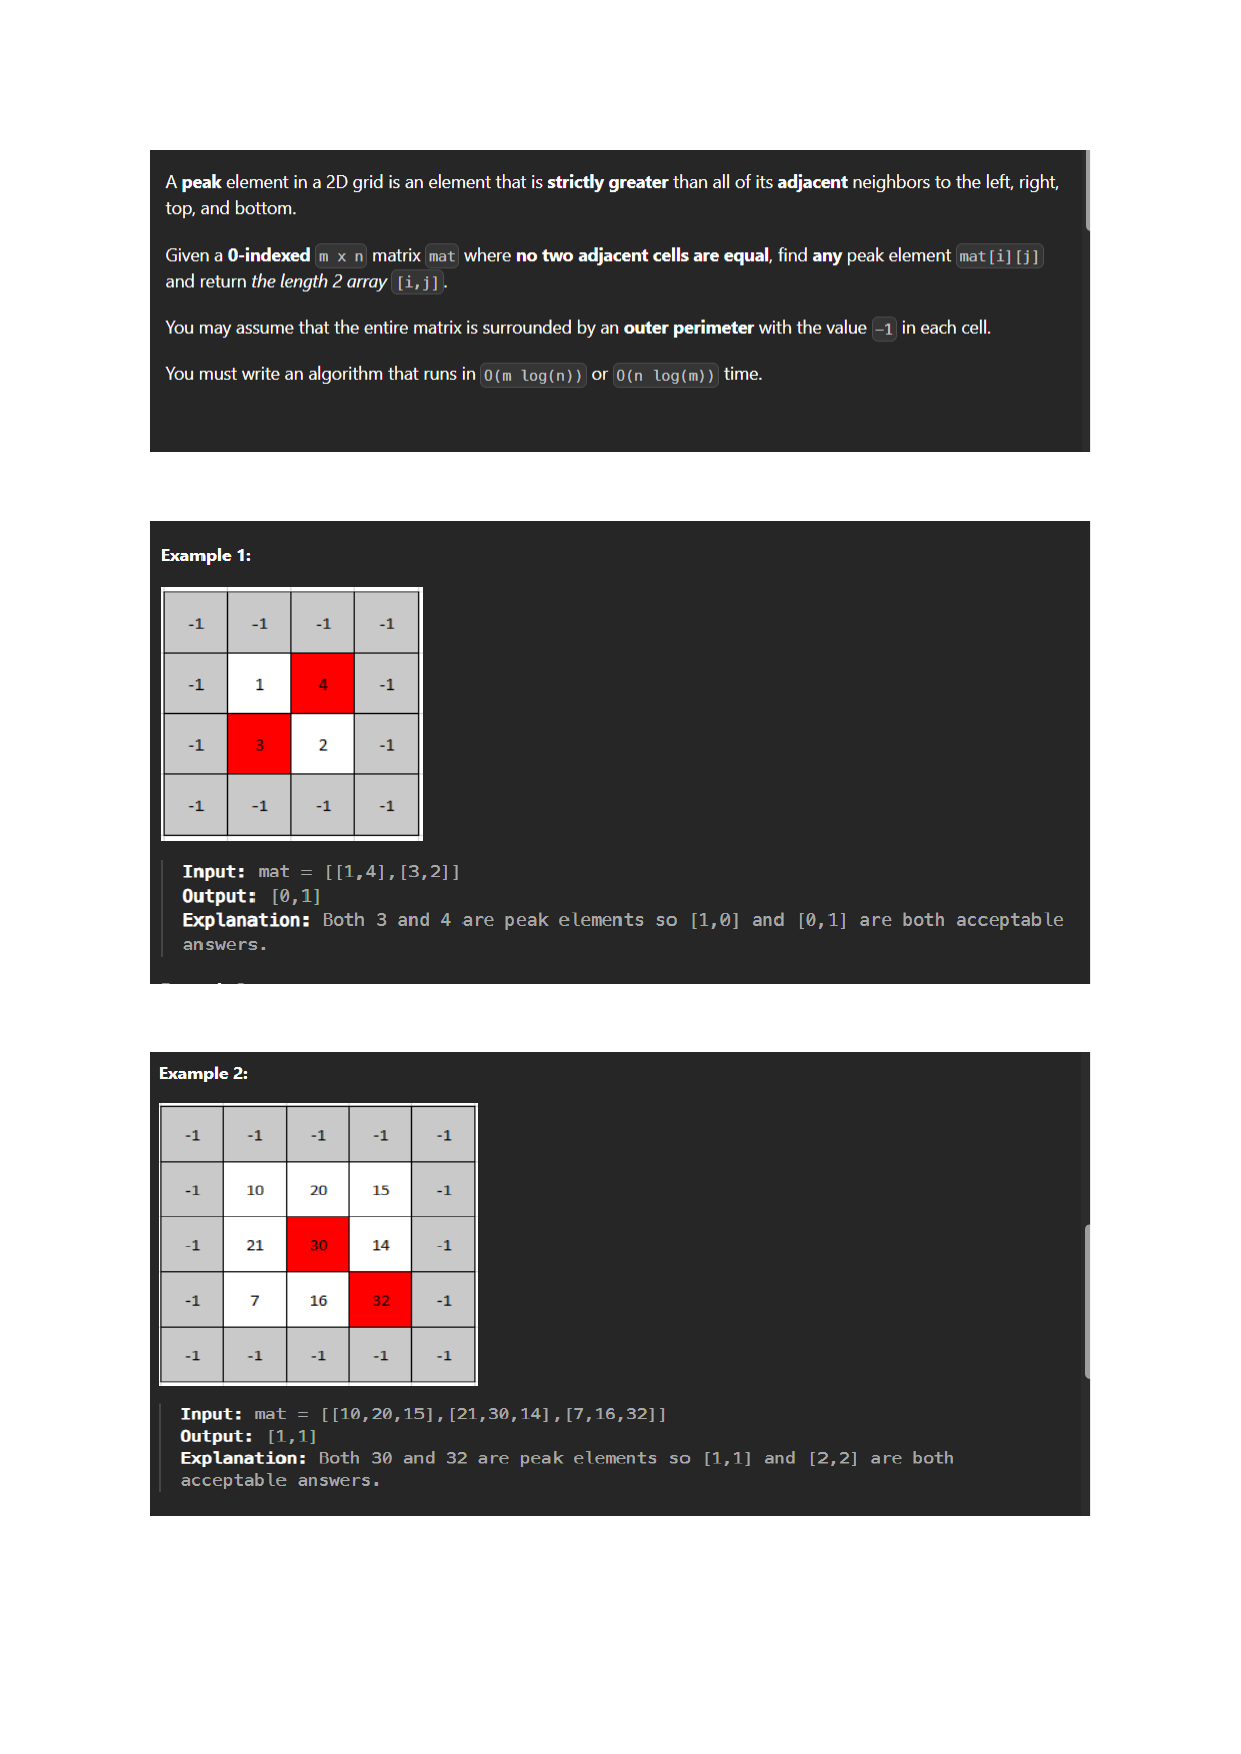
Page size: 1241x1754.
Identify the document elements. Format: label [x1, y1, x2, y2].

picture [150, 521, 1091, 984]
picture [150, 1052, 1091, 1516]
picture [150, 150, 1091, 452]
